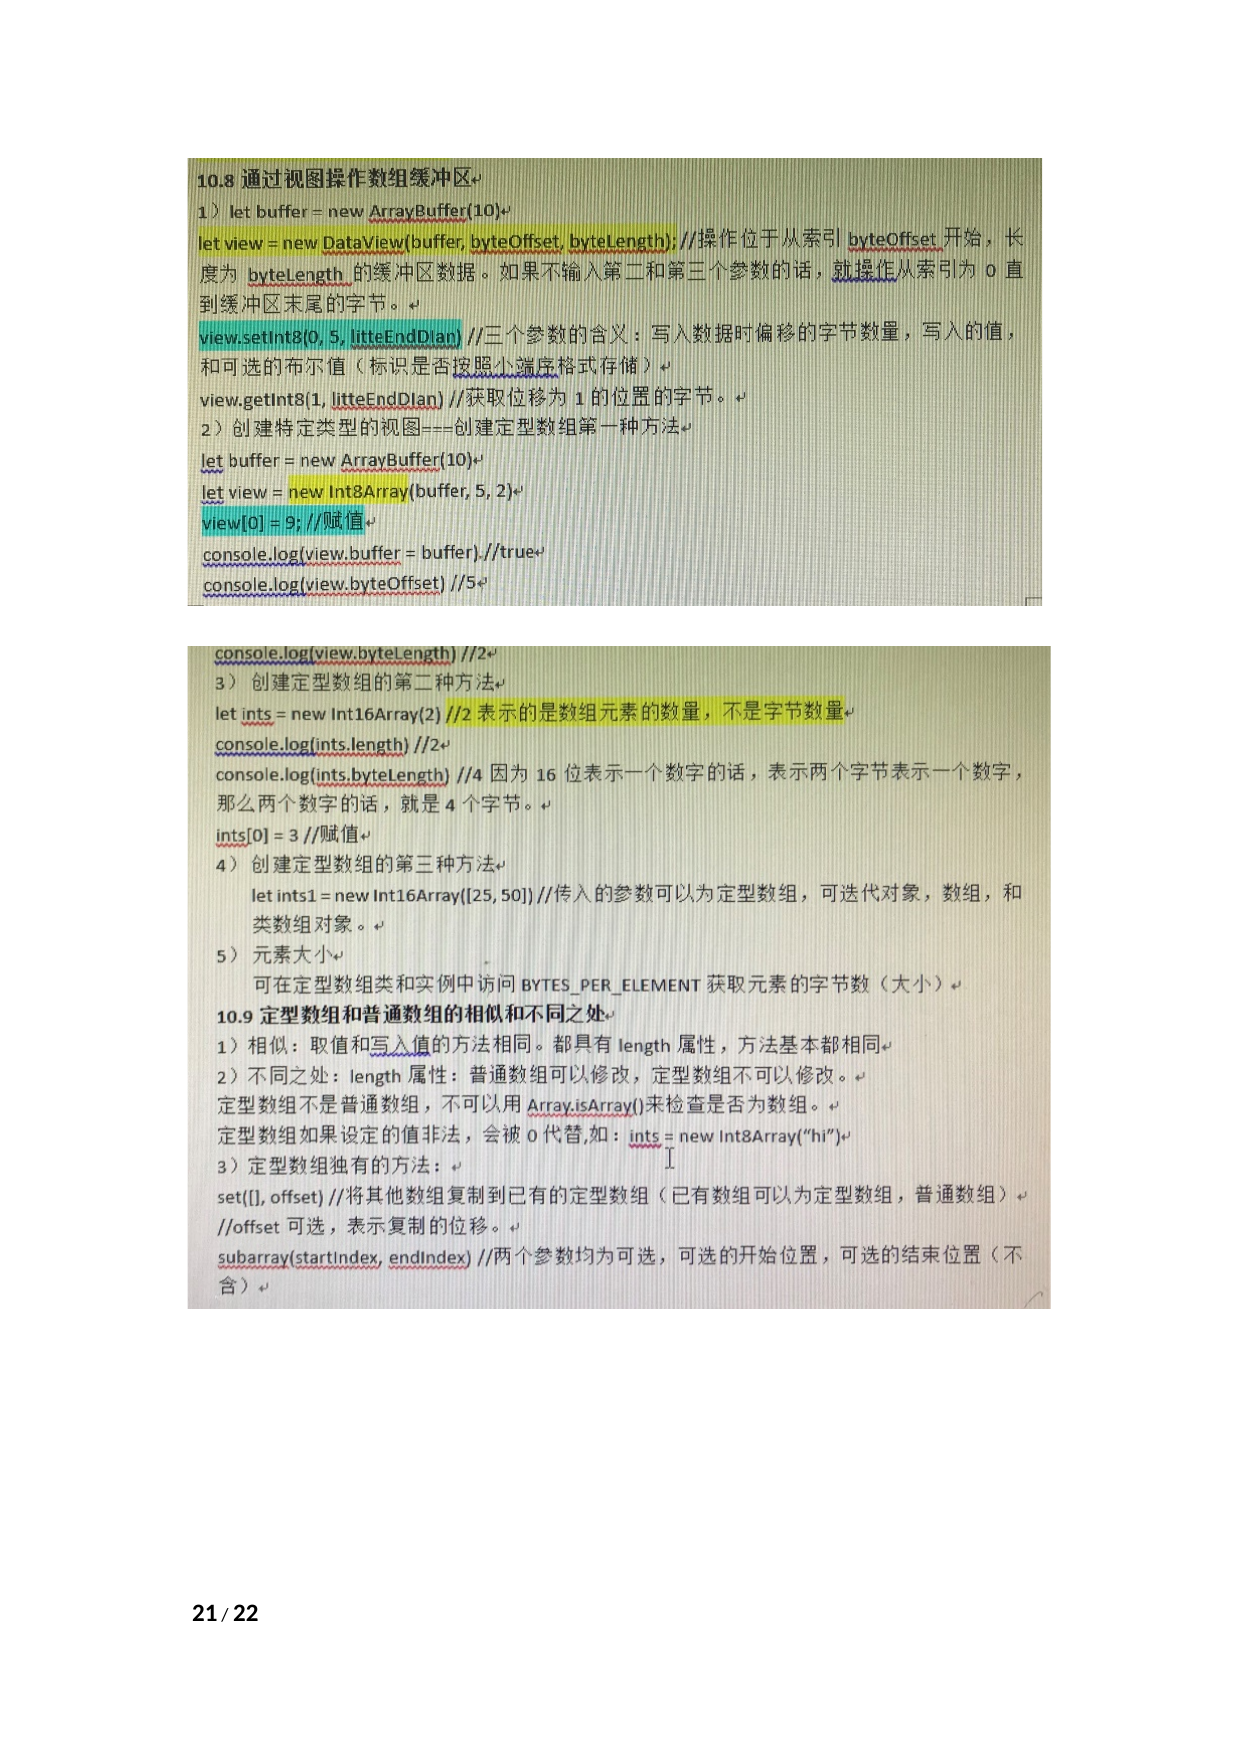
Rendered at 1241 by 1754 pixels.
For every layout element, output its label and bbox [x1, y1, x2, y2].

picture [187, 646, 1051, 1309]
picture [187, 158, 1043, 606]
